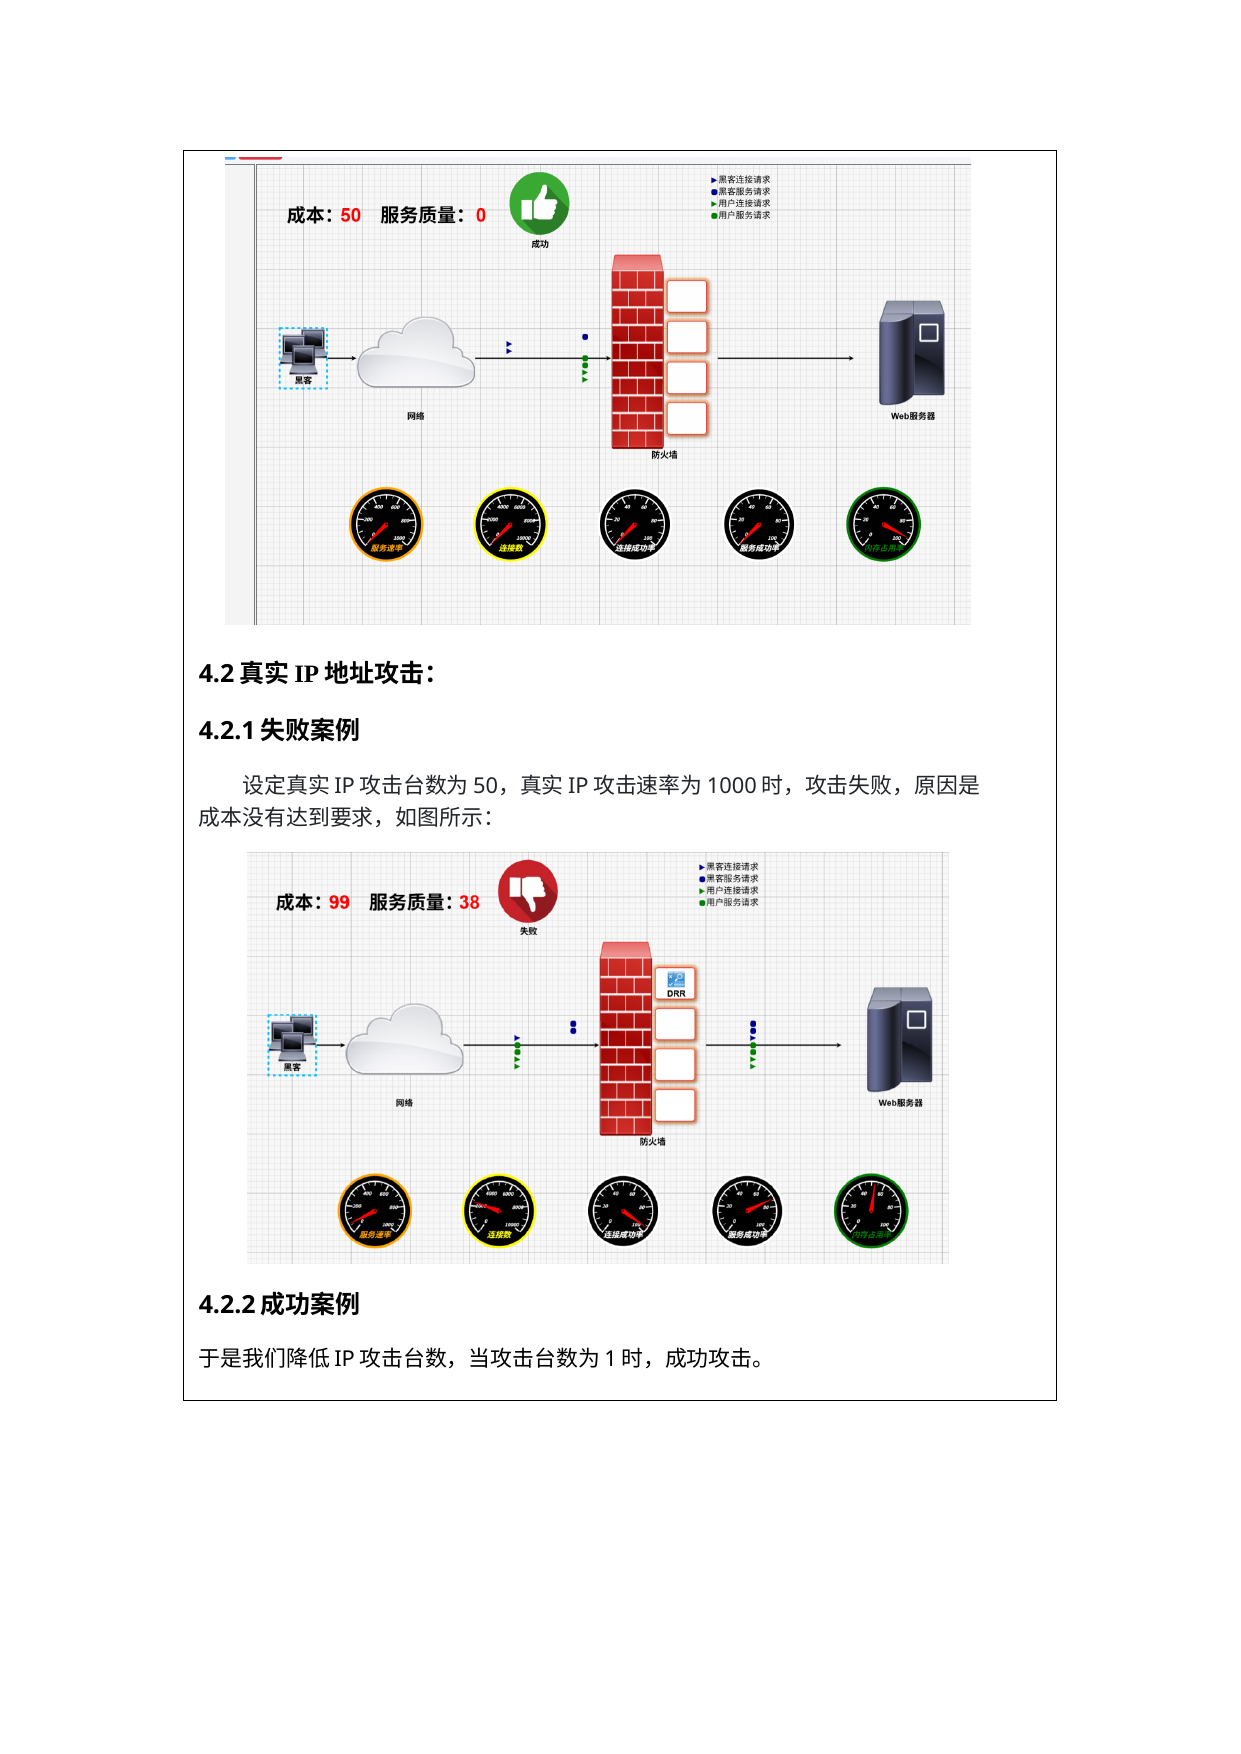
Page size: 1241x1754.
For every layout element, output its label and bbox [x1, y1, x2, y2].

picture [247, 852, 949, 1264]
table_cell [184, 151, 1056, 1400]
picture [225, 157, 972, 625]
